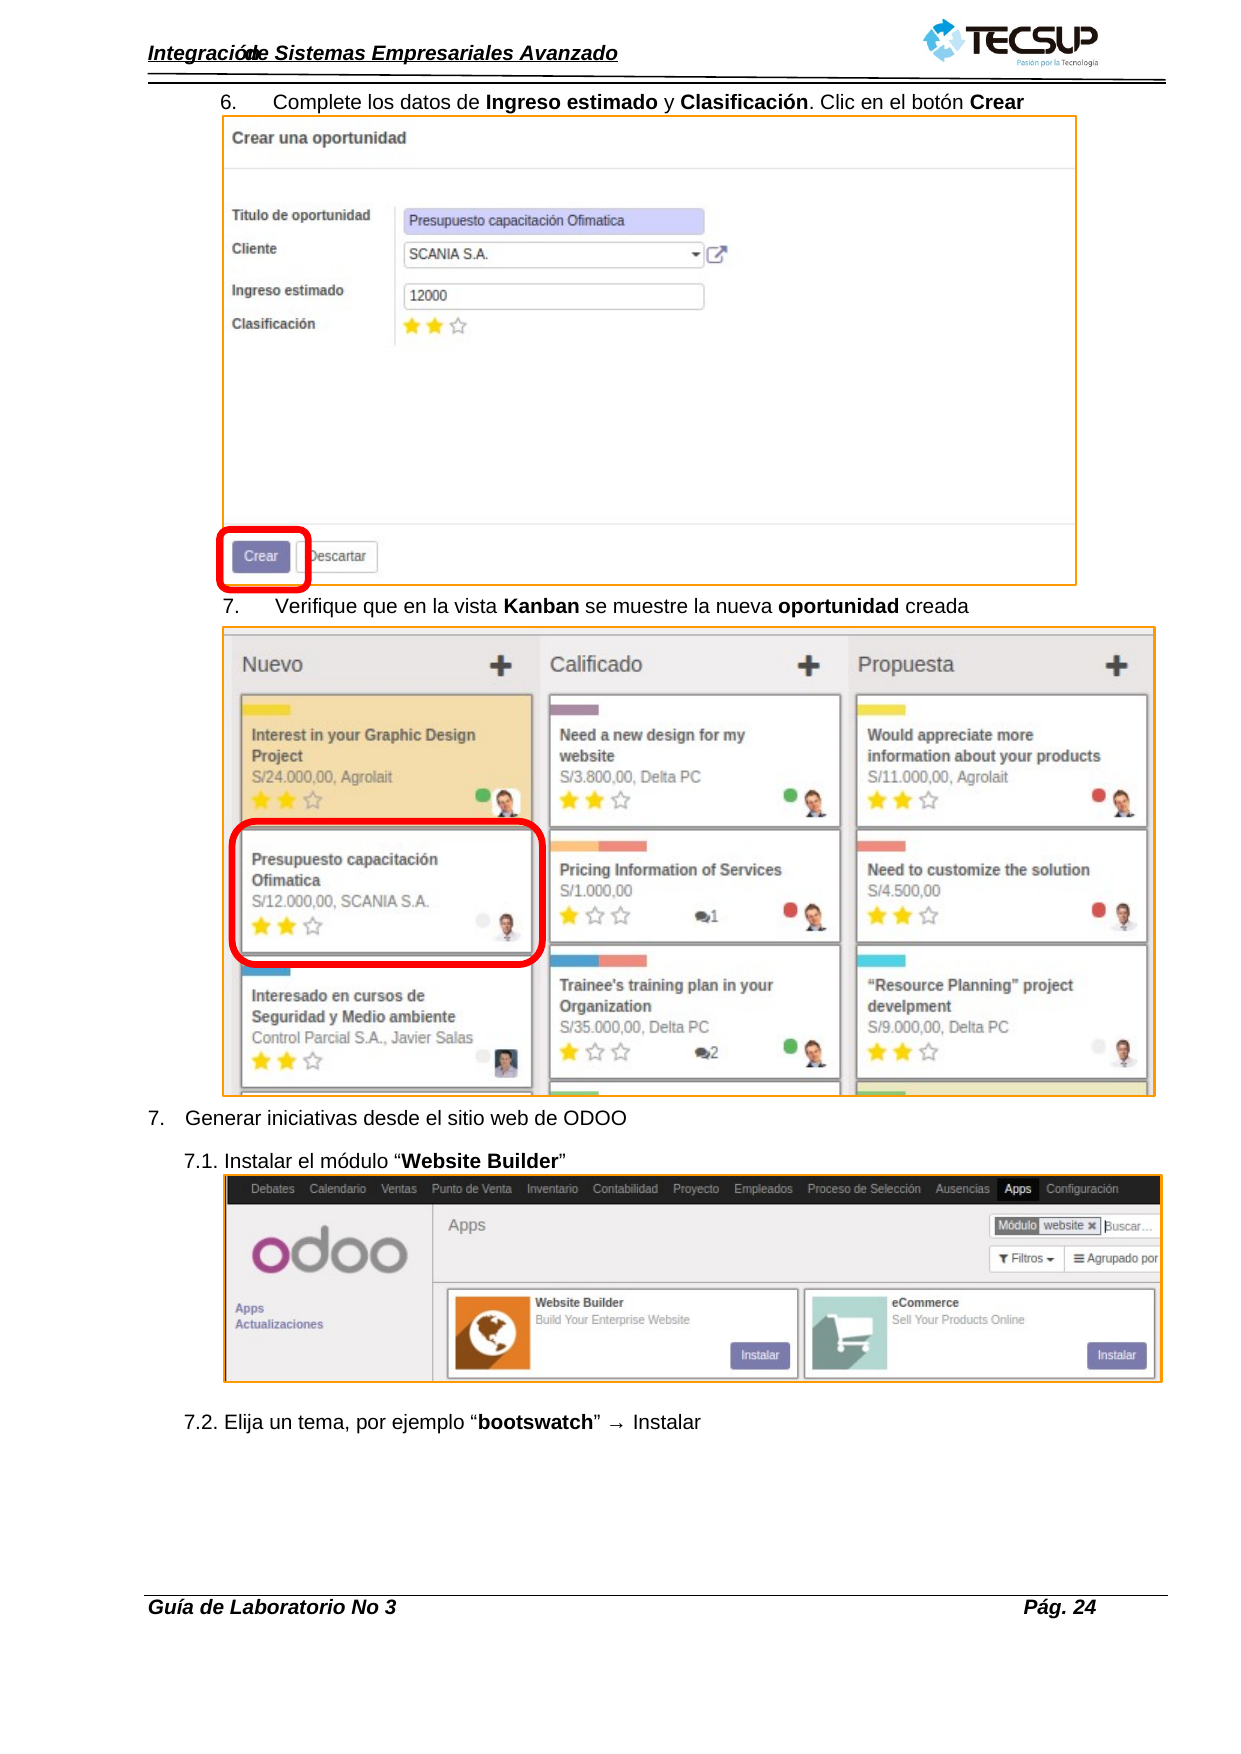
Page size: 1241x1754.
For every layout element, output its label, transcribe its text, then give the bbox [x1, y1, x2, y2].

picture [224, 533, 304, 584]
picture [225, 1176, 1160, 1381]
text 6. Complete los datos de Ingreso estimado y Clasificación. Clic en el botón Crear [148, 90, 1166, 114]
picture [922, 18, 1102, 69]
picture [224, 628, 1153, 1095]
text 7.1. Instalar el módulo “Website Builder” [183, 1149, 1165, 1173]
picture [224, 117, 1075, 584]
text 7.2. Elija un tema, por ejemplo “bootswatch” → Instalar [183, 1410, 1165, 1434]
